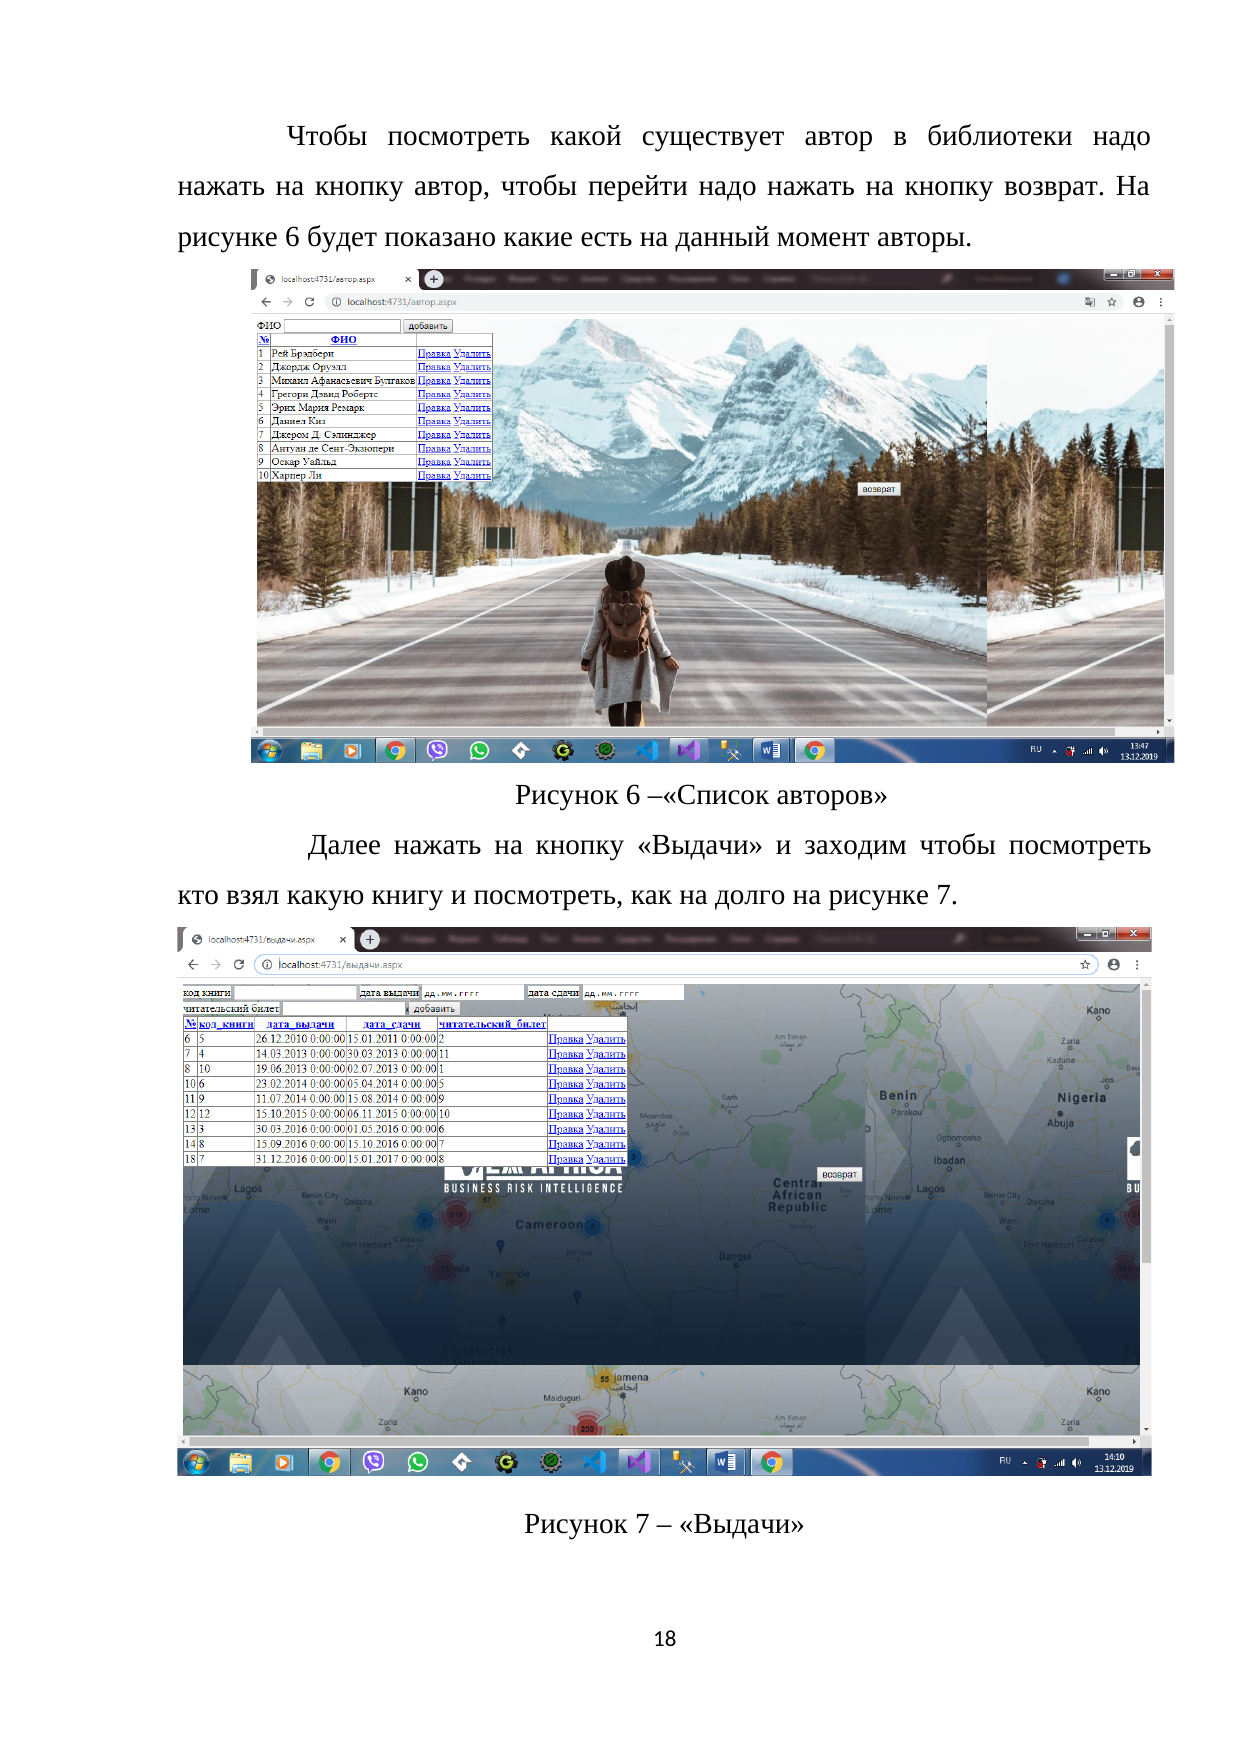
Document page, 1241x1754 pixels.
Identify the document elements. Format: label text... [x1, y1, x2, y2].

text Чтобы посмотреть какой существует автор в библиотеки надо нажать на кнопку автор, чтобы перейти надо нажать на кнопку возврат. На рисунке 6 будет показано какие есть на данный момент авторы. [177, 118, 1152, 252]
text Рисунок 7 – «Выдачи» [177, 1506, 1152, 1540]
text Далее нажать на кнопку «Выдачи» и заходим чтобы посмотреть кто взял какую книгу и посмотреть, как на долго на рисунке 7. [177, 827, 1152, 911]
text Рисунок 6 –«Список авторов» [177, 777, 1152, 810]
picture [177, 927, 1152, 1476]
picture [251, 269, 1175, 763]
